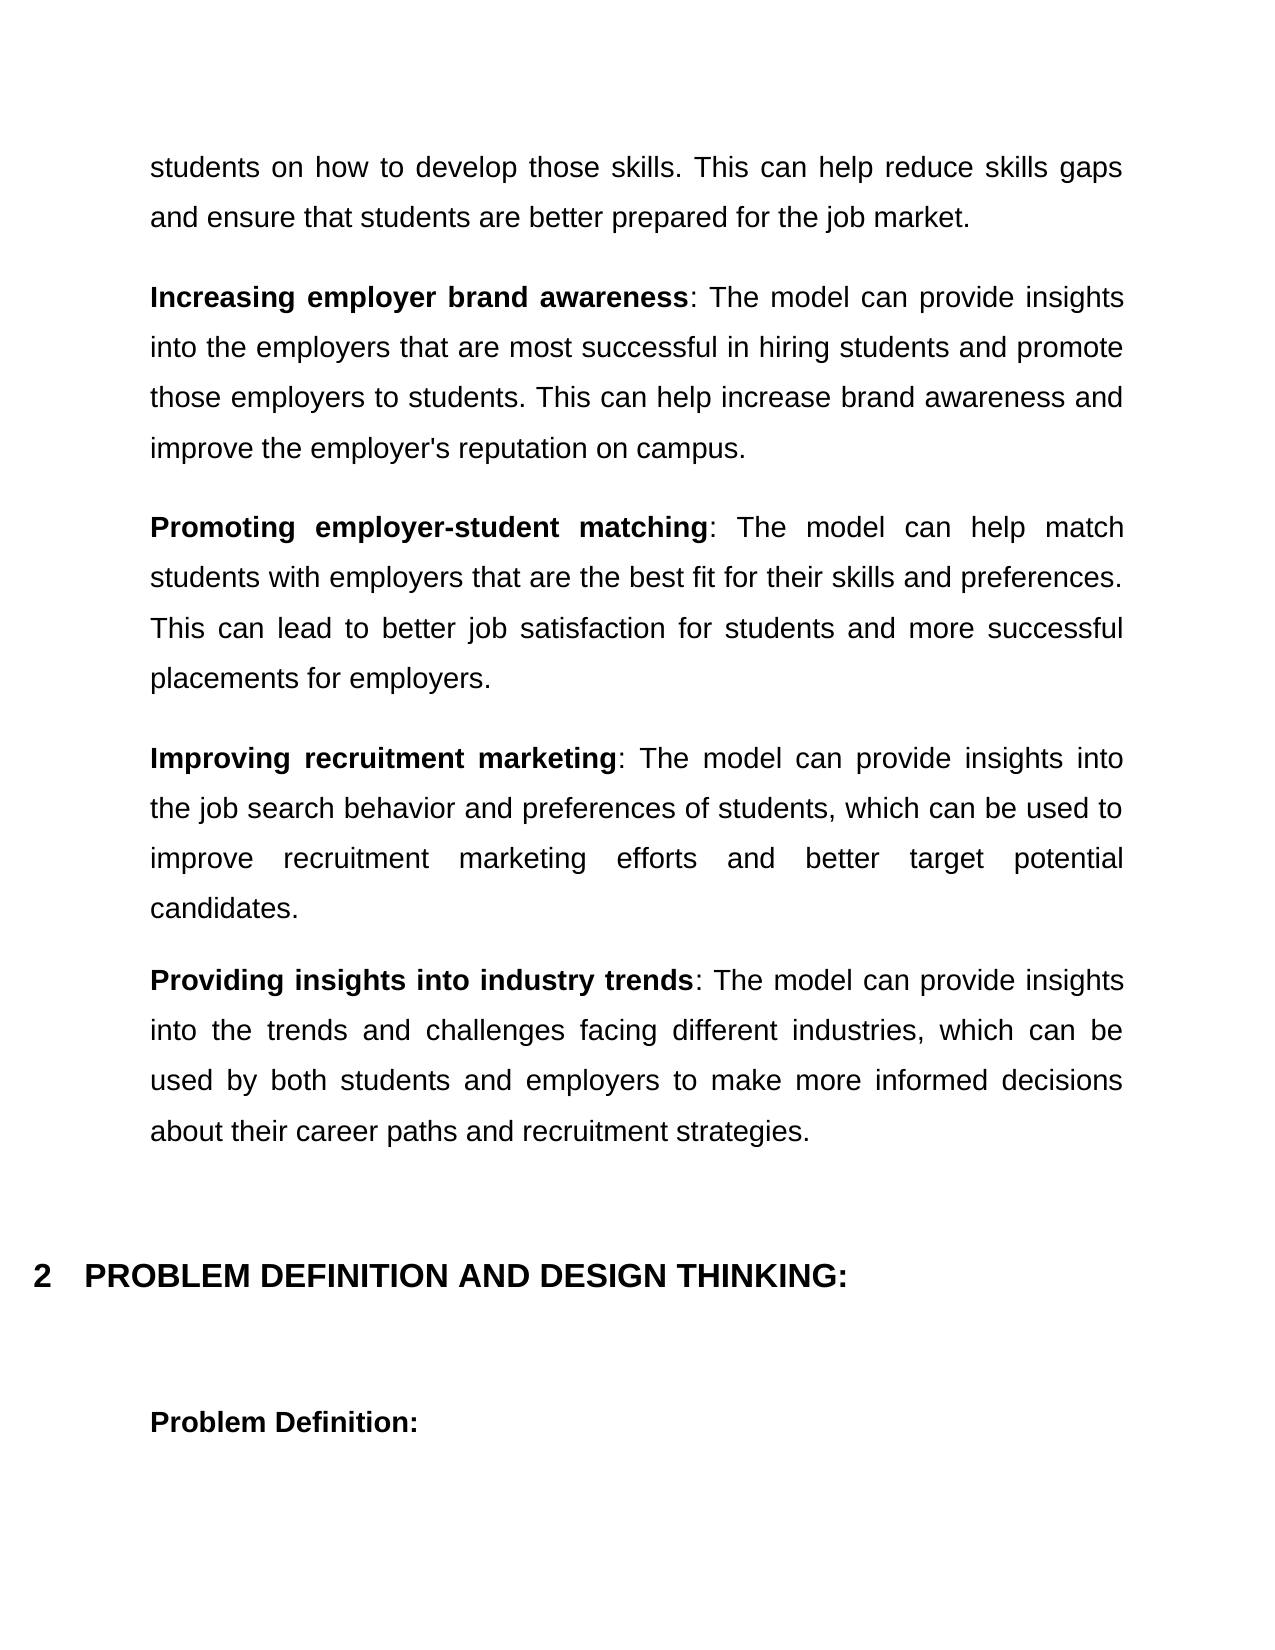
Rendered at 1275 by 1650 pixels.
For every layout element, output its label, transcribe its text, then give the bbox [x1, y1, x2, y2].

text Promoting employer-student matching: The model can help match students with employers that are the best fit for their skills and preferences. This can lead to better job satisfaction for students and more successful placements for employers. [150, 510, 1125, 695]
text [150, 150, 1125, 234]
text 2 PROBLEM DEFINITION AND DESIGN THINKING: [33, 1256, 1125, 1294]
text Increasing employer brand awareness: The model can provide insights into the employers that are most successful in hiring students and promote those employers to students. This can help increase brand awareness and improve the employer's reputation on campus. [150, 280, 1125, 464]
text Improving recruitment marketing: The model can provide insights into the job search behavior and preferences of students, which can be used to improve recruitment marketing efforts and better target potential candidates. [150, 741, 1125, 925]
text Problem Definition: [150, 1406, 1125, 1439]
text Providing insights into industry trends: The model can provide insights into the trends and challenges facing different industries, which can be used by both students and employers to make more informed decisions about their career paths and recruitment strategies. [150, 963, 1125, 1147]
